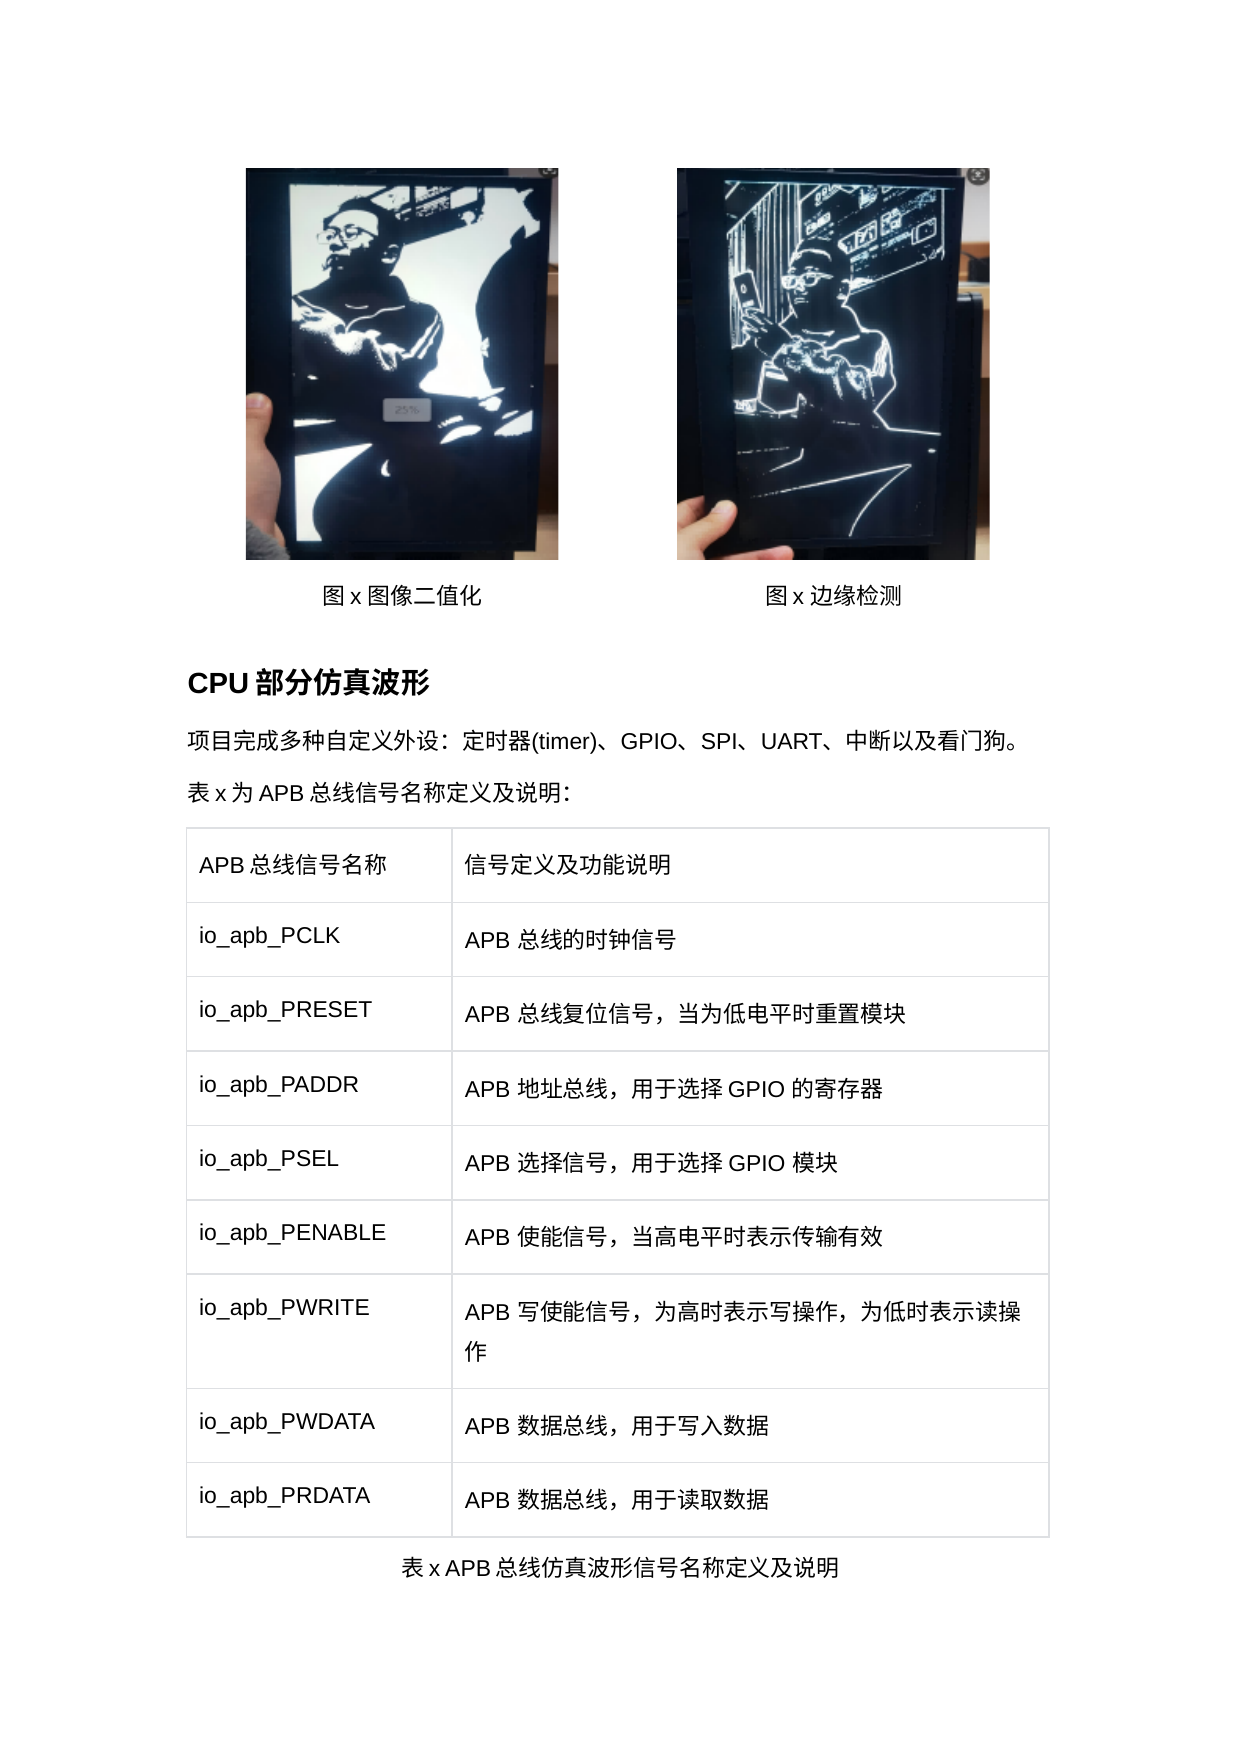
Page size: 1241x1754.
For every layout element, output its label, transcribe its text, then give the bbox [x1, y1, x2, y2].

table_header 图x 图像二值化 [186, 150, 618, 632]
table_cell io_apb_PRDATA [187, 1463, 451, 1536]
table_cell io_apb_PWDATA [187, 1389, 451, 1462]
table_cell APB 地址总线，用于选择GPIO 的寄存器 [453, 1052, 1048, 1124]
table_header 信号定义及功能说明 [453, 829, 1048, 901]
table_cell io_apb_PSEL [187, 1126, 451, 1199]
picture [245, 168, 559, 560]
text 表x为APB总线信号名称定义及说明： [187, 775, 1053, 808]
table_cell io_apb_PADDR [187, 1052, 451, 1124]
table_cell APB 数据总线，用于写入数据 [453, 1389, 1048, 1462]
table_cell APB 选择信号，用于选择 GPIO 模块 [453, 1126, 1048, 1199]
table_cell io_apb_PWRITE [187, 1275, 451, 1387]
table_cell APB 总线的时钟信号 [453, 903, 1048, 976]
table_cell io_apb_PCLK [187, 903, 451, 976]
text 表x APB总线仿真波形信号名称定义及说明 [187, 1550, 1053, 1583]
table_header 图x 边缘检测 [618, 150, 1049, 632]
text 项目完成多种自定义外设：定时器(timer)、GPIO、SPI、UART、中断以及看门狗。 [187, 722, 1053, 756]
picture [677, 168, 990, 560]
table_cell io_apb_PENABLE [187, 1201, 451, 1273]
table_cell io_apb_PRESET [187, 977, 451, 1050]
table_cell APB 使能信号，当高电平时表示传输有效 [453, 1201, 1048, 1273]
table_cell APB 总线复位信号，当为低电平时重置模块 [453, 977, 1048, 1050]
table_cell APB 写使能信号，为高时表示写操作，为低时表示读操作 [453, 1275, 1048, 1387]
text CPU部分仿真波形 [187, 659, 1053, 702]
table_cell APB 数据总线，用于读取数据 [453, 1463, 1048, 1536]
table_header APB总线信号名称 [187, 829, 451, 901]
